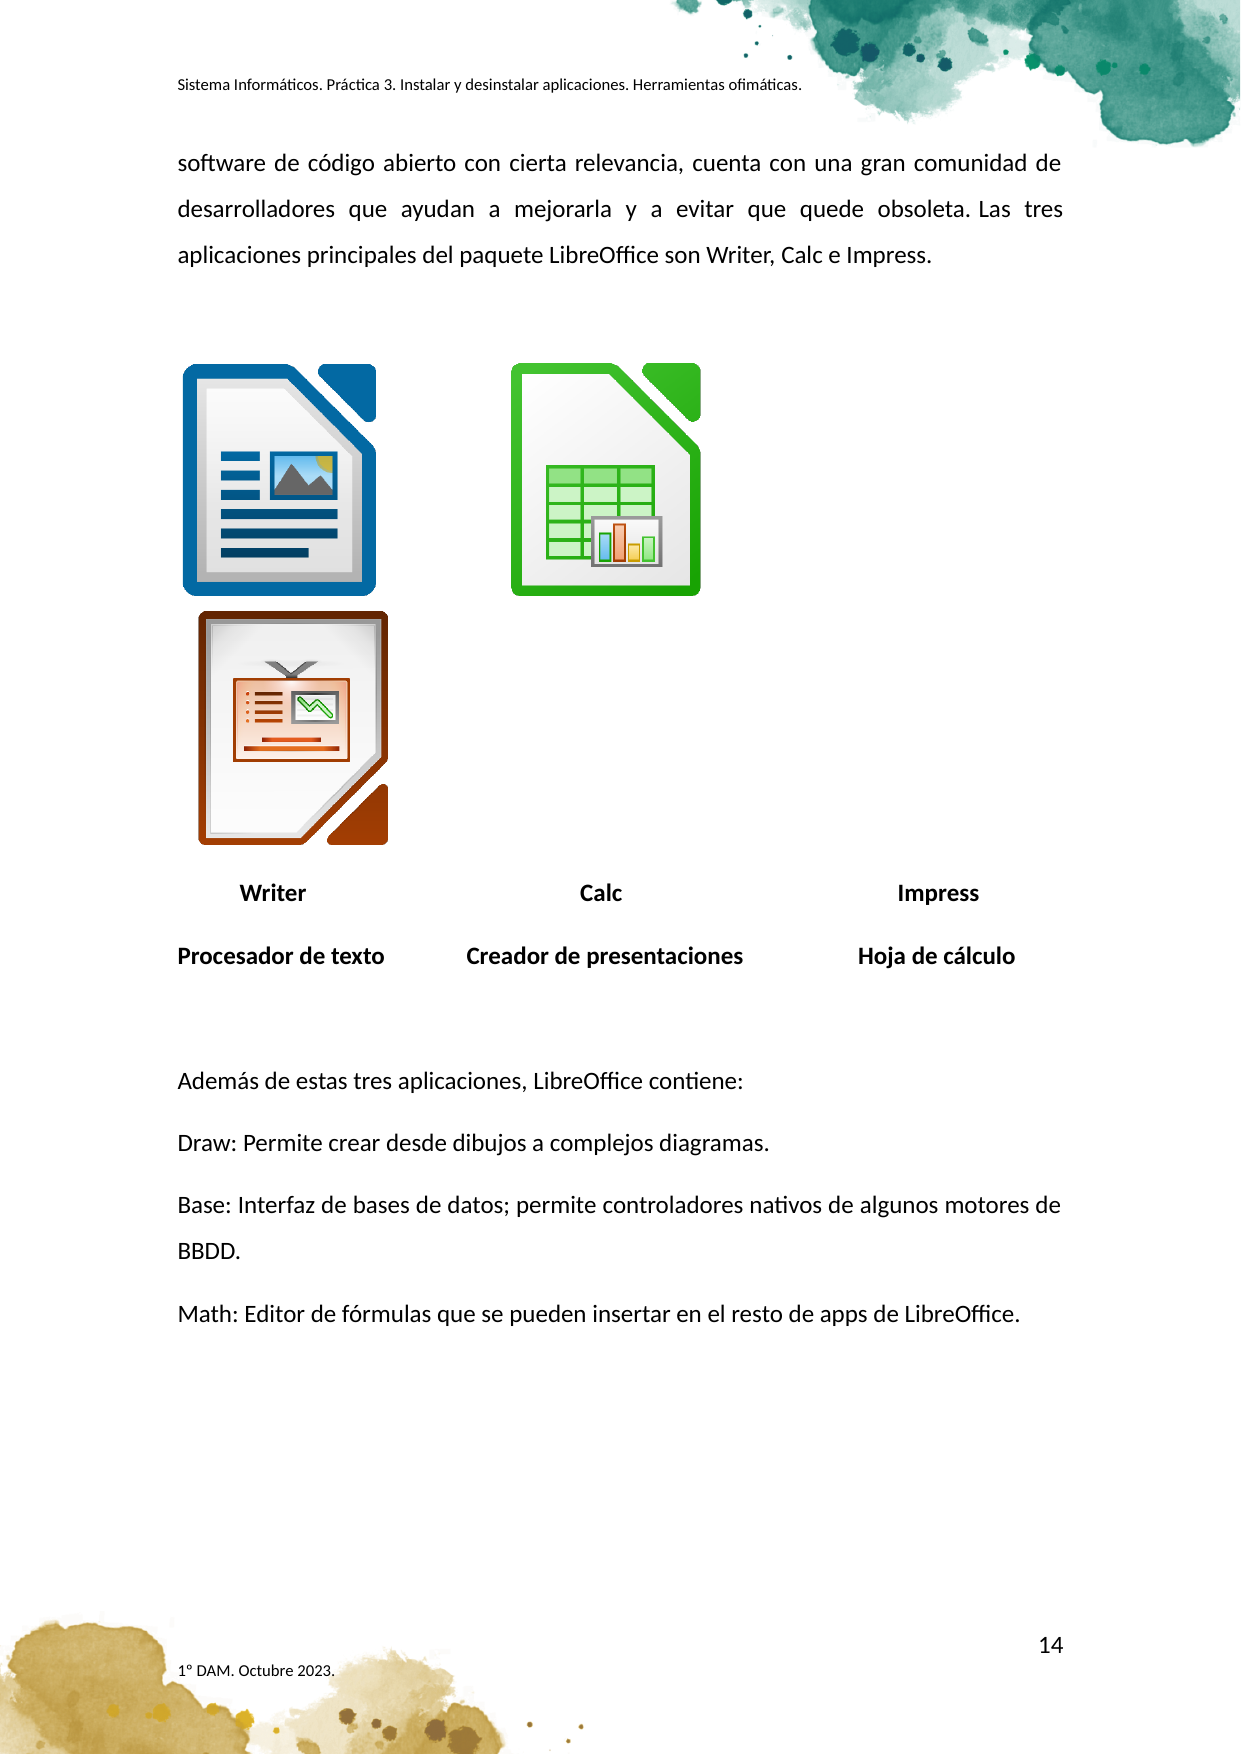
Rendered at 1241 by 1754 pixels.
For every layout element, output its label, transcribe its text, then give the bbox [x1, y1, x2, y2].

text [177, 148, 1063, 269]
text Writer Calc Impress [177, 878, 1063, 908]
text Draw: Permite crear desde dibujos a complejos diagramas. [177, 1127, 1063, 1158]
picture [182, 364, 376, 596]
text Procesador de texto Creador de presentaciones Hoja de cálculo [177, 940, 1063, 971]
text Base: Interfaz de bases de datos; permite controladores nativos de algunos motores de BBDD. [177, 1189, 1063, 1266]
picture [0, 1275, 1139, 1754]
text Math: Editor de fórmulas que se pueden insertar en el resto de apps de LibreOffice. [177, 1298, 1063, 1328]
picture [177, 611, 411, 845]
text Además de estas tres aplicaciones, LibreOffice contiene: [177, 1065, 1063, 1095]
picture [403, 0, 1241, 596]
